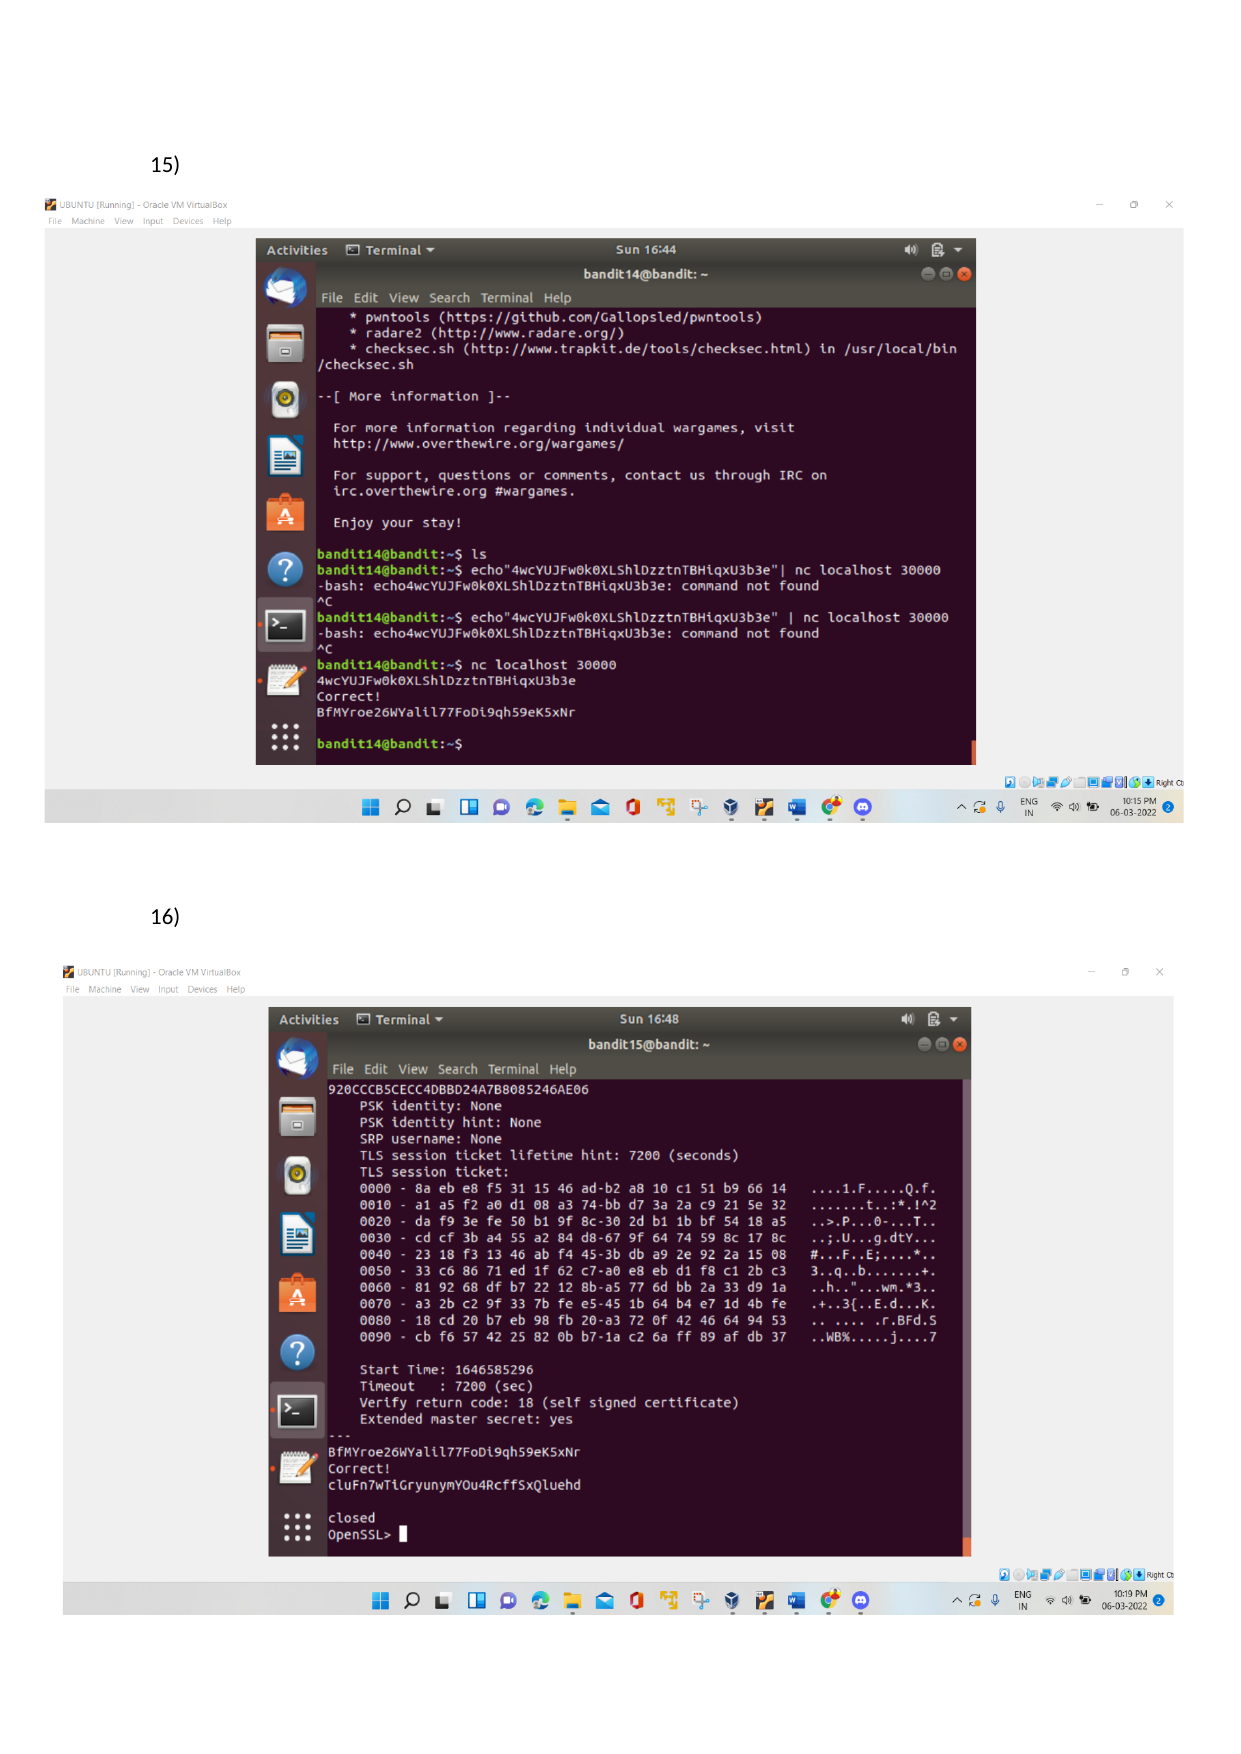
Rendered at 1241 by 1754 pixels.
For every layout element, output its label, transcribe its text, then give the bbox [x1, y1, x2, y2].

picture [61, 963, 1173, 1614]
text 16) [150, 902, 1090, 930]
text 15) [150, 150, 1090, 178]
picture [43, 196, 1183, 822]
